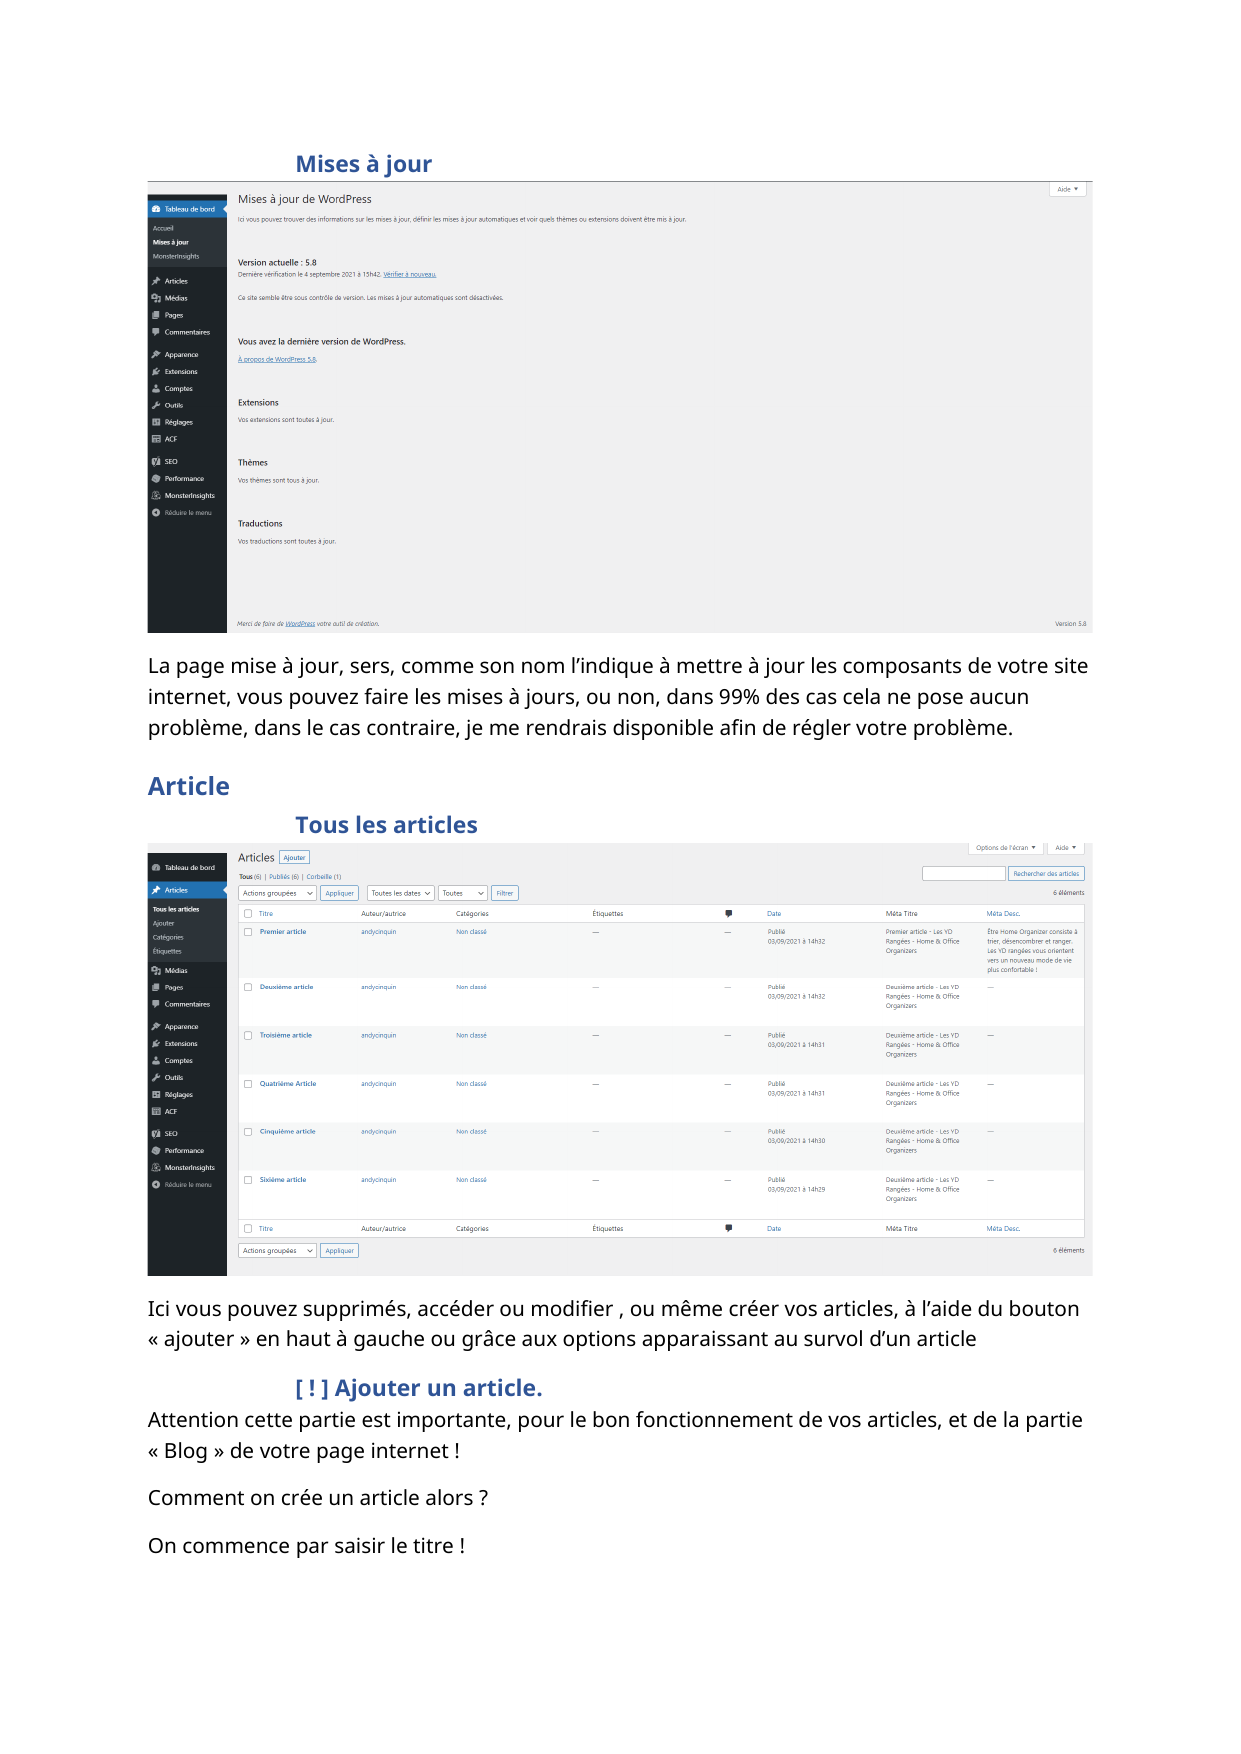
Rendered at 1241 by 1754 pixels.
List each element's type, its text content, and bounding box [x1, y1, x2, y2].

text Attention cette partie est importante, pour le bon fonctionnement de vos articles, et de la partie « Blog » de votre page internet ! [148, 1406, 1093, 1465]
subtitle [ ! ] Ajouter un article. [221, 1372, 1093, 1403]
subtitle Mises à jour [221, 148, 1093, 179]
text On commence par saisir le titre ! [148, 1531, 1093, 1559]
subtitle Article [148, 768, 1093, 802]
text Comment on crée un article alors ? [148, 1483, 1093, 1512]
subtitle Tous les articles [221, 809, 1093, 841]
picture [147, 843, 1093, 1276]
text Ici vous pouvez supprimés, accéder ou modifier , ou même créer vos articles, à l’aide du bouton « ajouter » en haut à gauche ou grâce aux options apparaissant au survol d’un article [148, 1294, 1093, 1353]
picture [147, 181, 1093, 633]
text La page mise à jour, sers, comme son nom l’indique à mettre à jour les composants de votre site internet, vous pouvez faire les mises à jours, ou non, dans 99% des cas cela ne pose aucun problème, dans le cas contraire, je me rendrais disponible afin de régler votre problème. [148, 652, 1093, 741]
